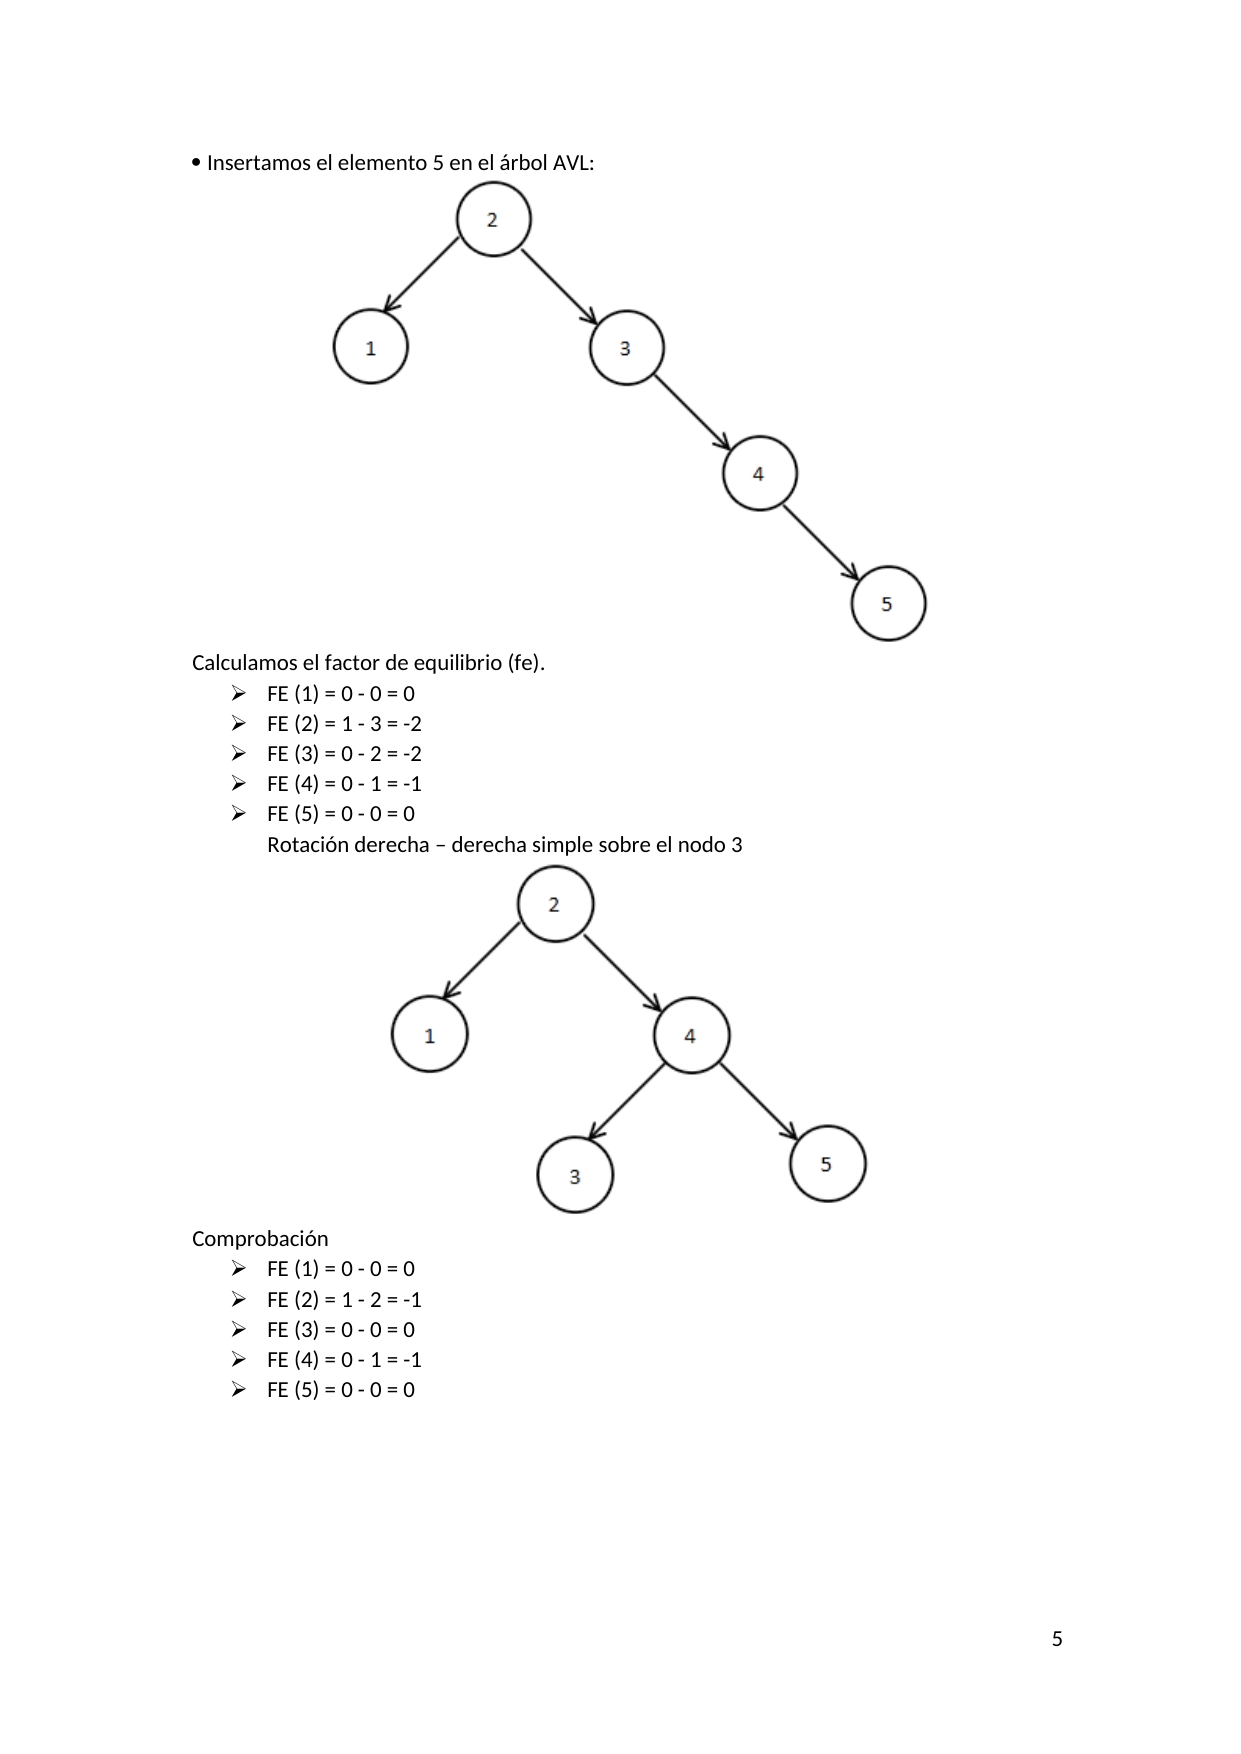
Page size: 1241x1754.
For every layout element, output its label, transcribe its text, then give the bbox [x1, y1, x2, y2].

list FE (4) = 0 - 1 = -1 [229, 769, 1063, 797]
list FE (5) = 0 - 0 = 0 [229, 799, 1063, 827]
picture [324, 177, 931, 647]
list FE (4) = 0 - 1 = -1 [229, 1345, 1063, 1373]
list FE (2) = 1 - 2 = -1 [229, 1285, 1063, 1313]
list FE (1) = 0 - 0 = 0 [229, 679, 1063, 707]
list FE (3) = 0 - 0 = 0 [229, 1315, 1063, 1343]
list Rotación derecha – derecha simple sobre el nodo 3 [267, 830, 1063, 858]
list Comprobación [192, 1224, 1063, 1252]
list FE (5) = 0 - 0 = 0 [229, 1375, 1063, 1403]
picture [380, 860, 875, 1223]
list FE (3) = 0 - 2 = -2 [229, 739, 1063, 767]
list FE (2) = 1 - 3 = -2 [229, 709, 1063, 737]
list Calculamos el factor de equilibrio (fe). [192, 648, 1063, 676]
list Insertamos el elemento 5 en el árbol AVL: [192, 148, 1063, 176]
list FE (1) = 0 - 0 = 0 [229, 1254, 1063, 1282]
